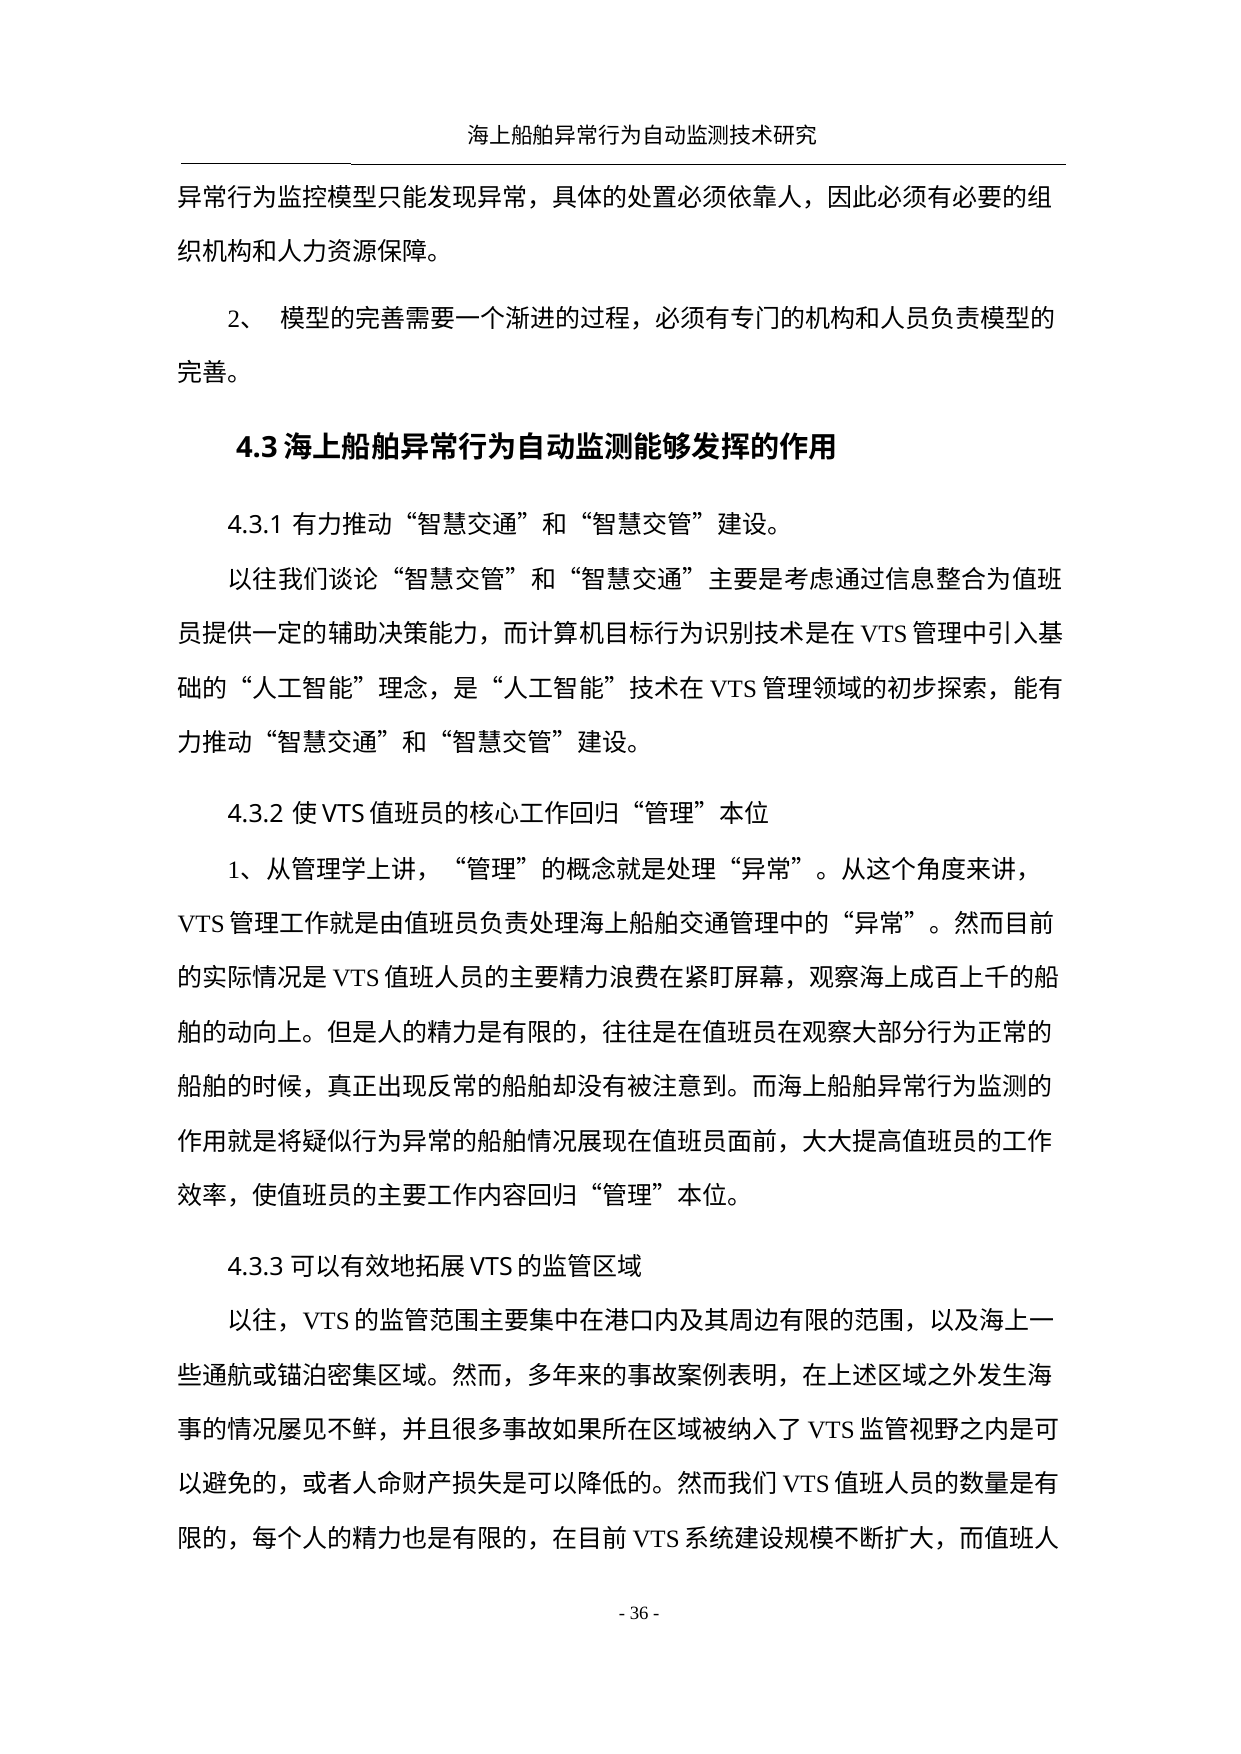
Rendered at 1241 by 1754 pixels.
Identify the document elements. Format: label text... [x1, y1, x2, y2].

list 以往我们谈论“智慧交管”和“智慧交通”主要是考虑通过信息整合为值班员提供一定的辅助决策能力，而计算机目标行为识别技术是在VTS管理中引入基础的“人工智能”理念，是“人工智能”技术在VTS管理领域的初步探索，能有力推动“智慧交通”和“智慧交管”建设。 [177, 559, 1063, 759]
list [177, 177, 1063, 268]
list 从管理学上讲，“管理”的概念就是处理“异常”。从这个角度来讲，VTS管理工作就是由值班员负责处理海上船舶交通管理中的“异常”。然而目前的实际情况是VTS值班人员的主要精力浪费在紧盯屏幕，观察海上成百上千的船舶的动向上。但是人的精力是有限的，往往是在值班员在观察大部分行为正常的船舶的时候，真正出现反常的船舶却没有被注意到。而海上船舶异常行为监测的作用就是将疑似行为异常的船舶情况展现在值班员面前，大大提高值班员的工作效率，使值班员的主要工作内容回归“管理”本位。 [177, 849, 1063, 1212]
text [177, 1301, 1063, 1554]
subtitle 4.3.1 有力推动“智慧交通”和“智慧交管”建设。 [177, 504, 1063, 540]
subtitle 4.3.3 可以有效地拓展VTS的监管区域 [177, 1246, 1063, 1283]
subtitle 4.3海上船舶异常行为自动监测能够发挥的作用 [177, 424, 1063, 466]
list 模型的完善需要一个渐进的过程，必须有专门的机构和人员负责模型的完善。 [177, 298, 1063, 389]
subtitle 4.3.2 使VTS值班员的核心工作回归“管理”本位 [177, 794, 1063, 830]
